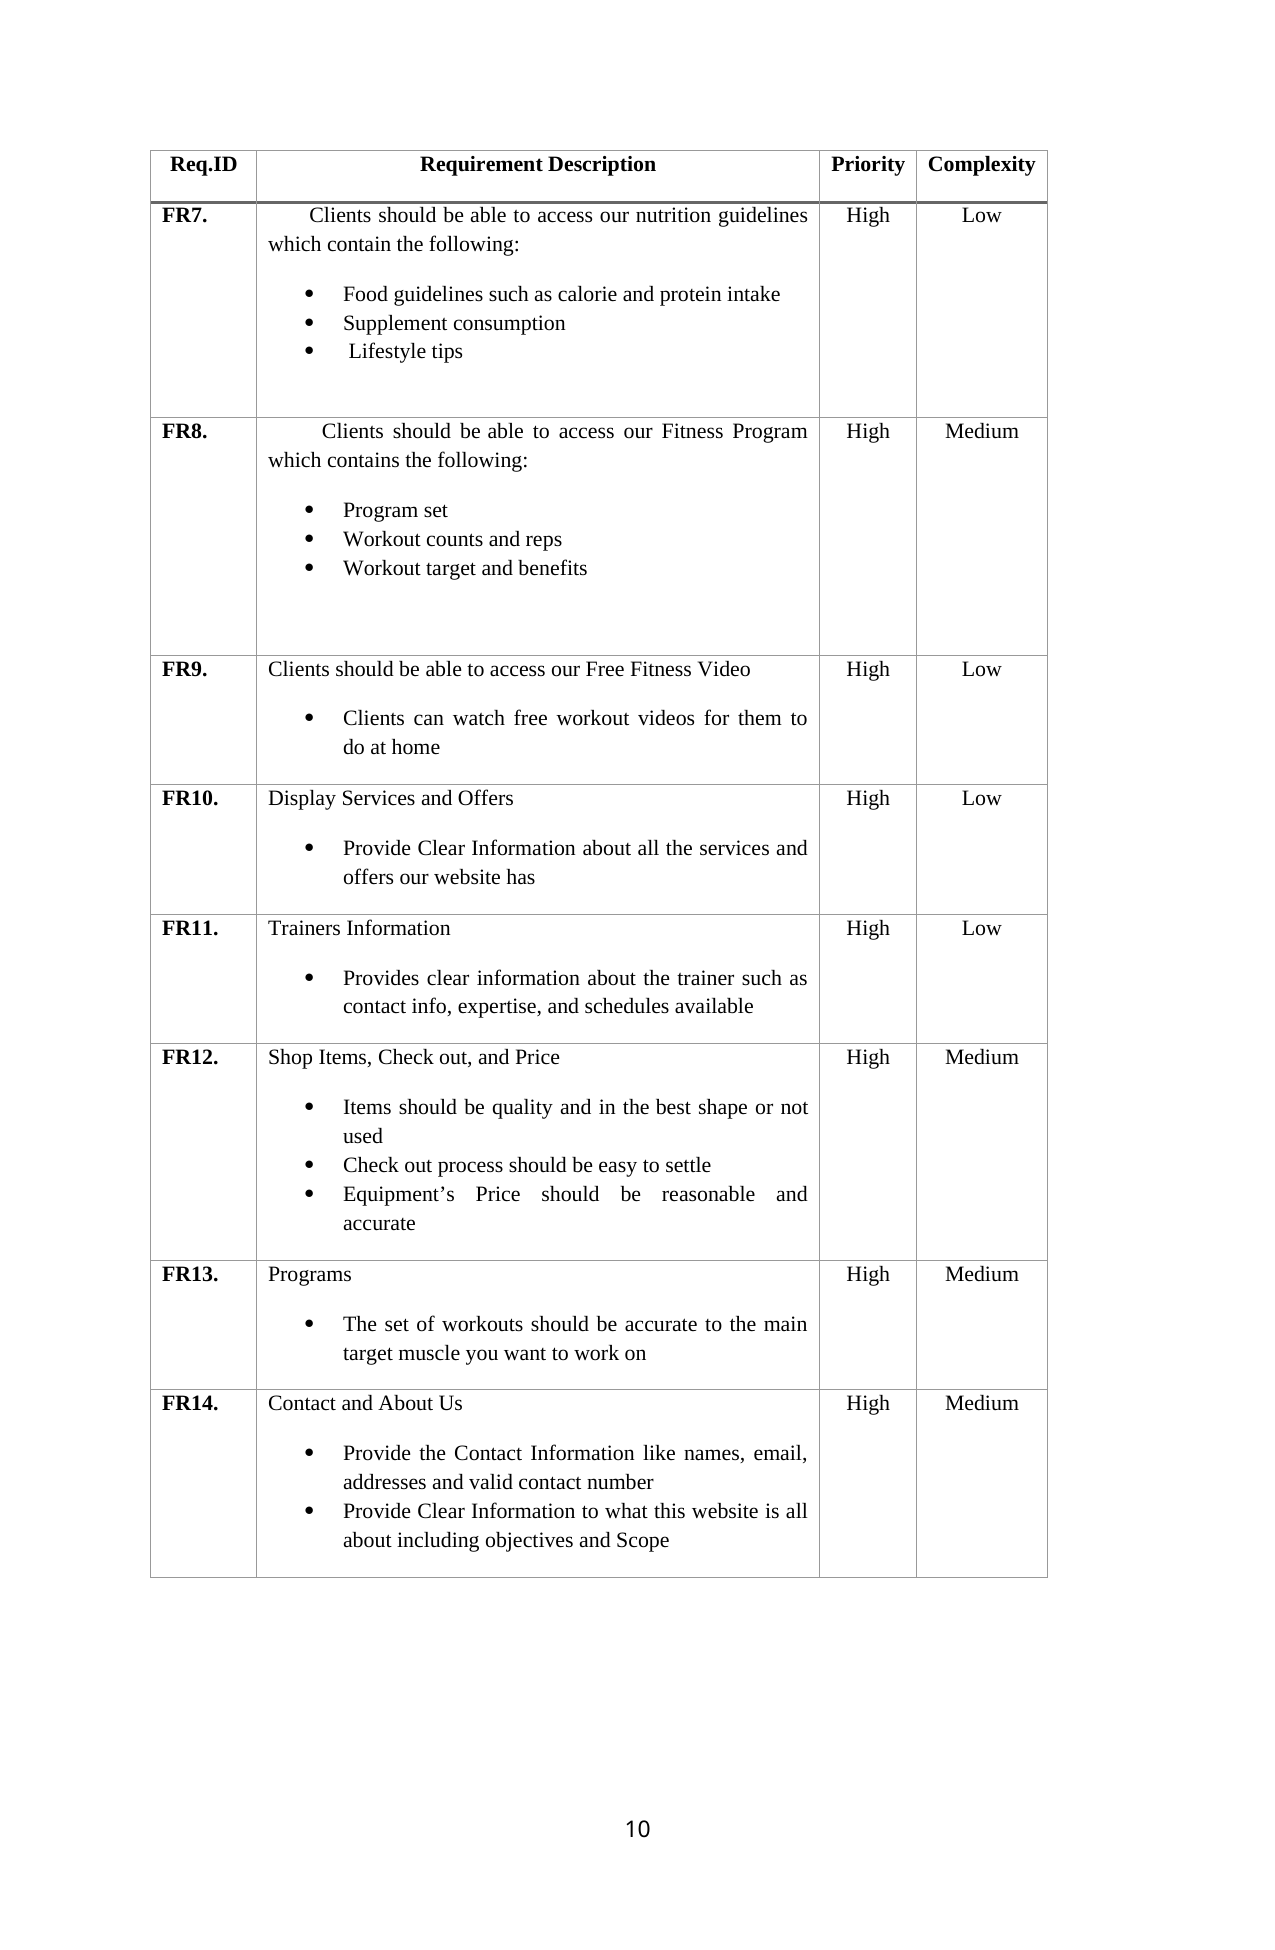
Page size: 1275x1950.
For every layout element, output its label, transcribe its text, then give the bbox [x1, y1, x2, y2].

table_cell [151, 1261, 256, 1389]
table_header Priority [820, 151, 916, 201]
table_cell High [820, 1390, 916, 1577]
table_cell [151, 656, 256, 784]
table_cell [151, 1044, 256, 1260]
table_cell Medium [917, 1261, 1047, 1389]
table_header Req.ID [151, 151, 256, 201]
table_cell [151, 204, 256, 417]
table_cell Low [917, 785, 1047, 914]
table_cell [151, 1390, 256, 1577]
table_cell Display Services and Offers Provide Clear Information about all the services and offers our website has [257, 785, 819, 914]
table_cell [151, 418, 256, 654]
table_cell Medium [917, 418, 1047, 654]
table_cell Medium [917, 1390, 1047, 1577]
table_header Requirement Description [257, 151, 819, 201]
table_cell [151, 785, 256, 914]
table_cell High [820, 204, 916, 417]
table_cell Low [917, 915, 1047, 1043]
table_cell High [820, 1261, 916, 1389]
table_cell Low [917, 204, 1047, 417]
table_header Complexity [917, 151, 1047, 201]
table_cell Clients should be able to access our Fitness Program which contains the following: Program set Workout counts and reps Workout target and benefits [257, 418, 819, 654]
table_cell High [820, 1044, 916, 1260]
table_cell Contact and About Us Provide the Contact Information like names, email, addresses and valid contact number Provide Clear Information to what this website is all about including objectives and Scope [257, 1390, 819, 1577]
table_cell [151, 915, 256, 1043]
table_cell Programs The set of workouts should be accurate to the main target muscle you want to work on [257, 1261, 819, 1389]
table_cell Clients should be able to access our Free Fitness Video Clients can watch free workout videos for them to do at home [257, 656, 819, 784]
table_cell High [820, 915, 916, 1043]
table_cell Trainers Information Provides clear information about the trainer such as contact info, expertise, and schedules available [257, 915, 819, 1043]
table_cell Clients should be able to access our nutrition guidelines which contain the following: Food guidelines such as calorie and protein intake Supplement consumption Lifestyle tips [257, 204, 819, 417]
table_cell High [820, 656, 916, 784]
table_cell High [820, 418, 916, 654]
table_cell Low [917, 656, 1047, 784]
table_cell Medium [917, 1044, 1047, 1260]
table_cell High [820, 785, 916, 914]
table_cell Shop Items, Check out, and Price Items should be quality and in the best shape or not used Check out process should be easy to settle Equipment’s Price should be reasonable and accurate [257, 1044, 819, 1260]
